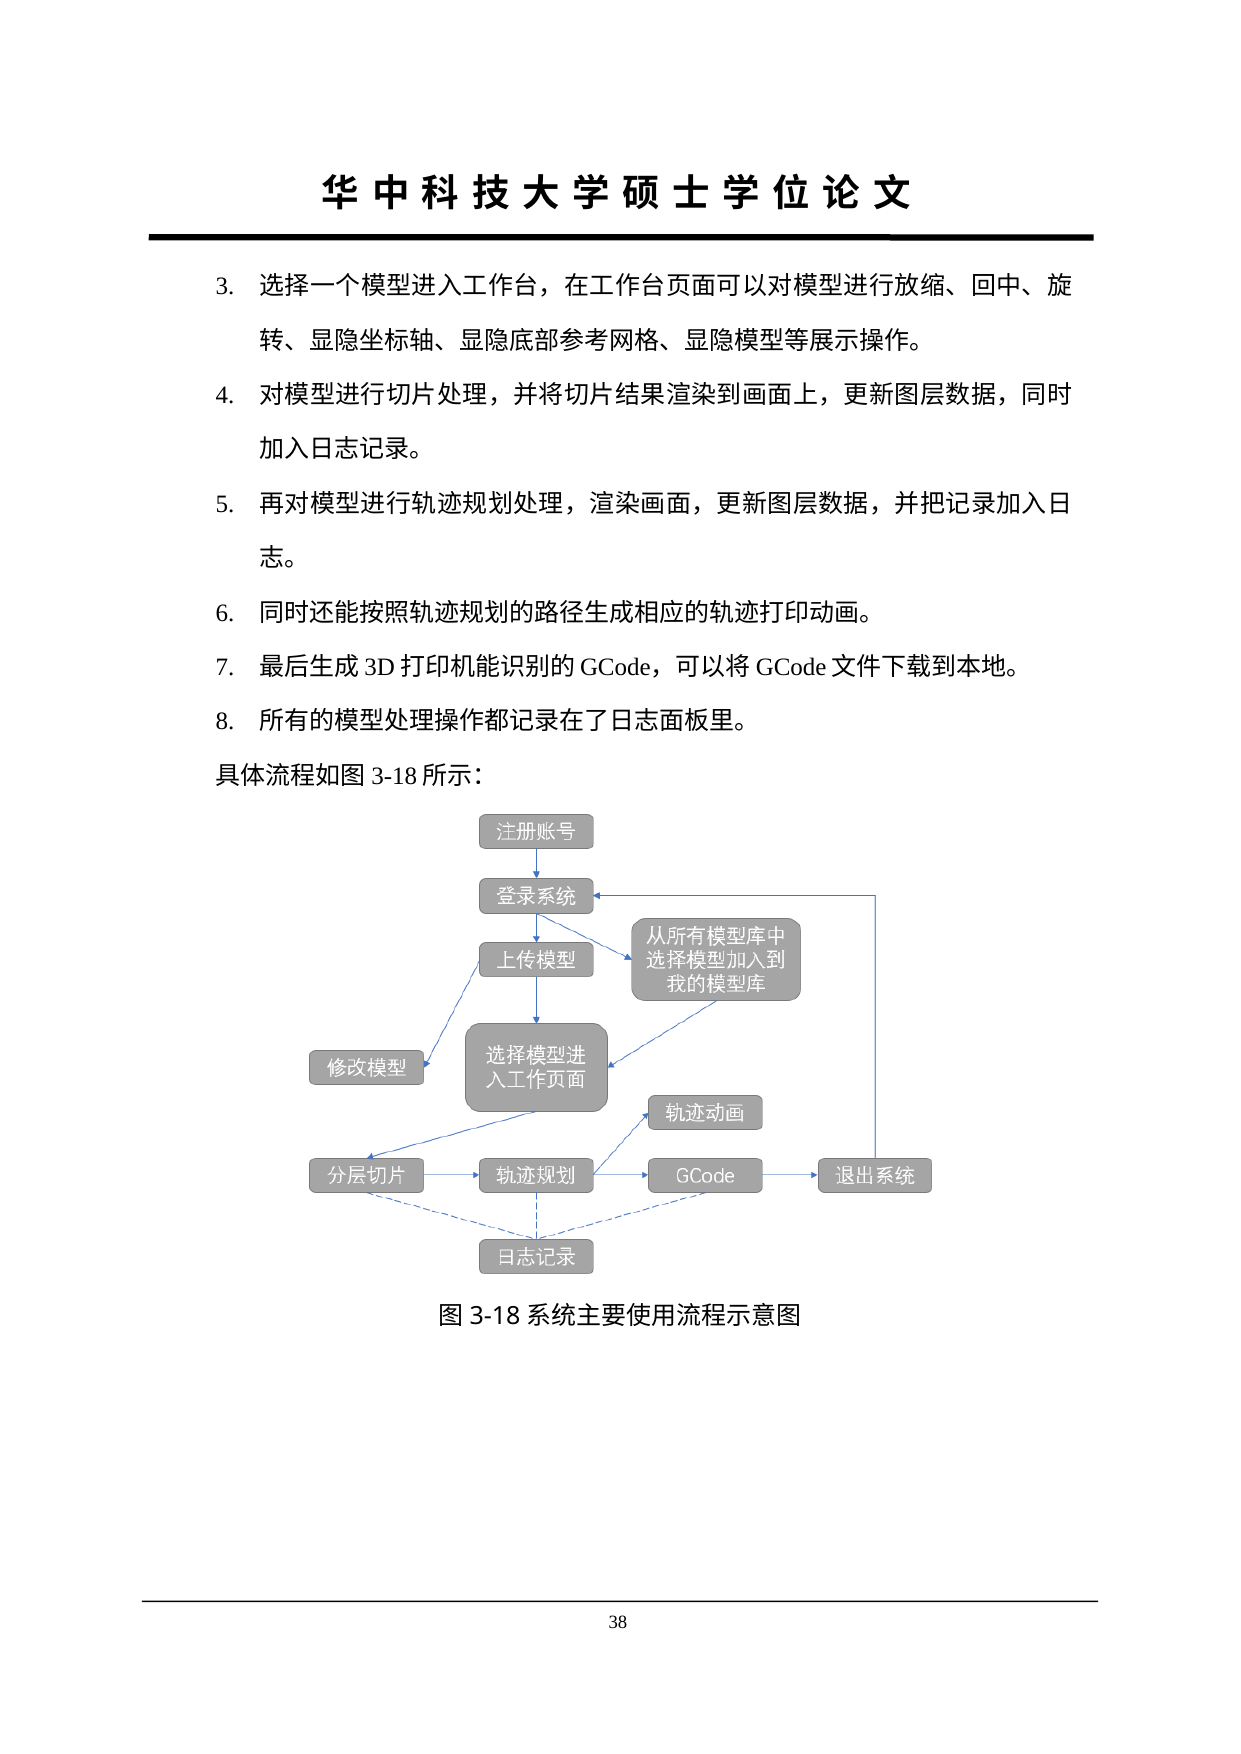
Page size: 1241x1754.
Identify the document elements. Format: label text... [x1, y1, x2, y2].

list 对模型进行切片处理，并将切片结果渲染到画面上，更新图层数据，同时加入日志记录。 [215, 374, 1075, 465]
list 所有的模型处理操作都记录在了日志面板里。 [215, 701, 1075, 737]
list 选择一个模型进入工作台，在工作台页面可以对模型进行放缩、回中、旋转、显隐坐标轴、显隐底部参考网格、显隐模型等展示操作。 [215, 266, 1075, 356]
list 同时还能按照轨迹规划的路径生成相应的轨迹打印动画。 [215, 592, 1075, 628]
list 最后生成3D打印机能识别的GCode，可以将GCode文件下载到本地。 [215, 646, 1075, 683]
list 再对模型进行轨迹规划处理，渲染画面，更新图层数据，并把记录加入日志。 [215, 483, 1075, 574]
picture [301, 809, 939, 1281]
